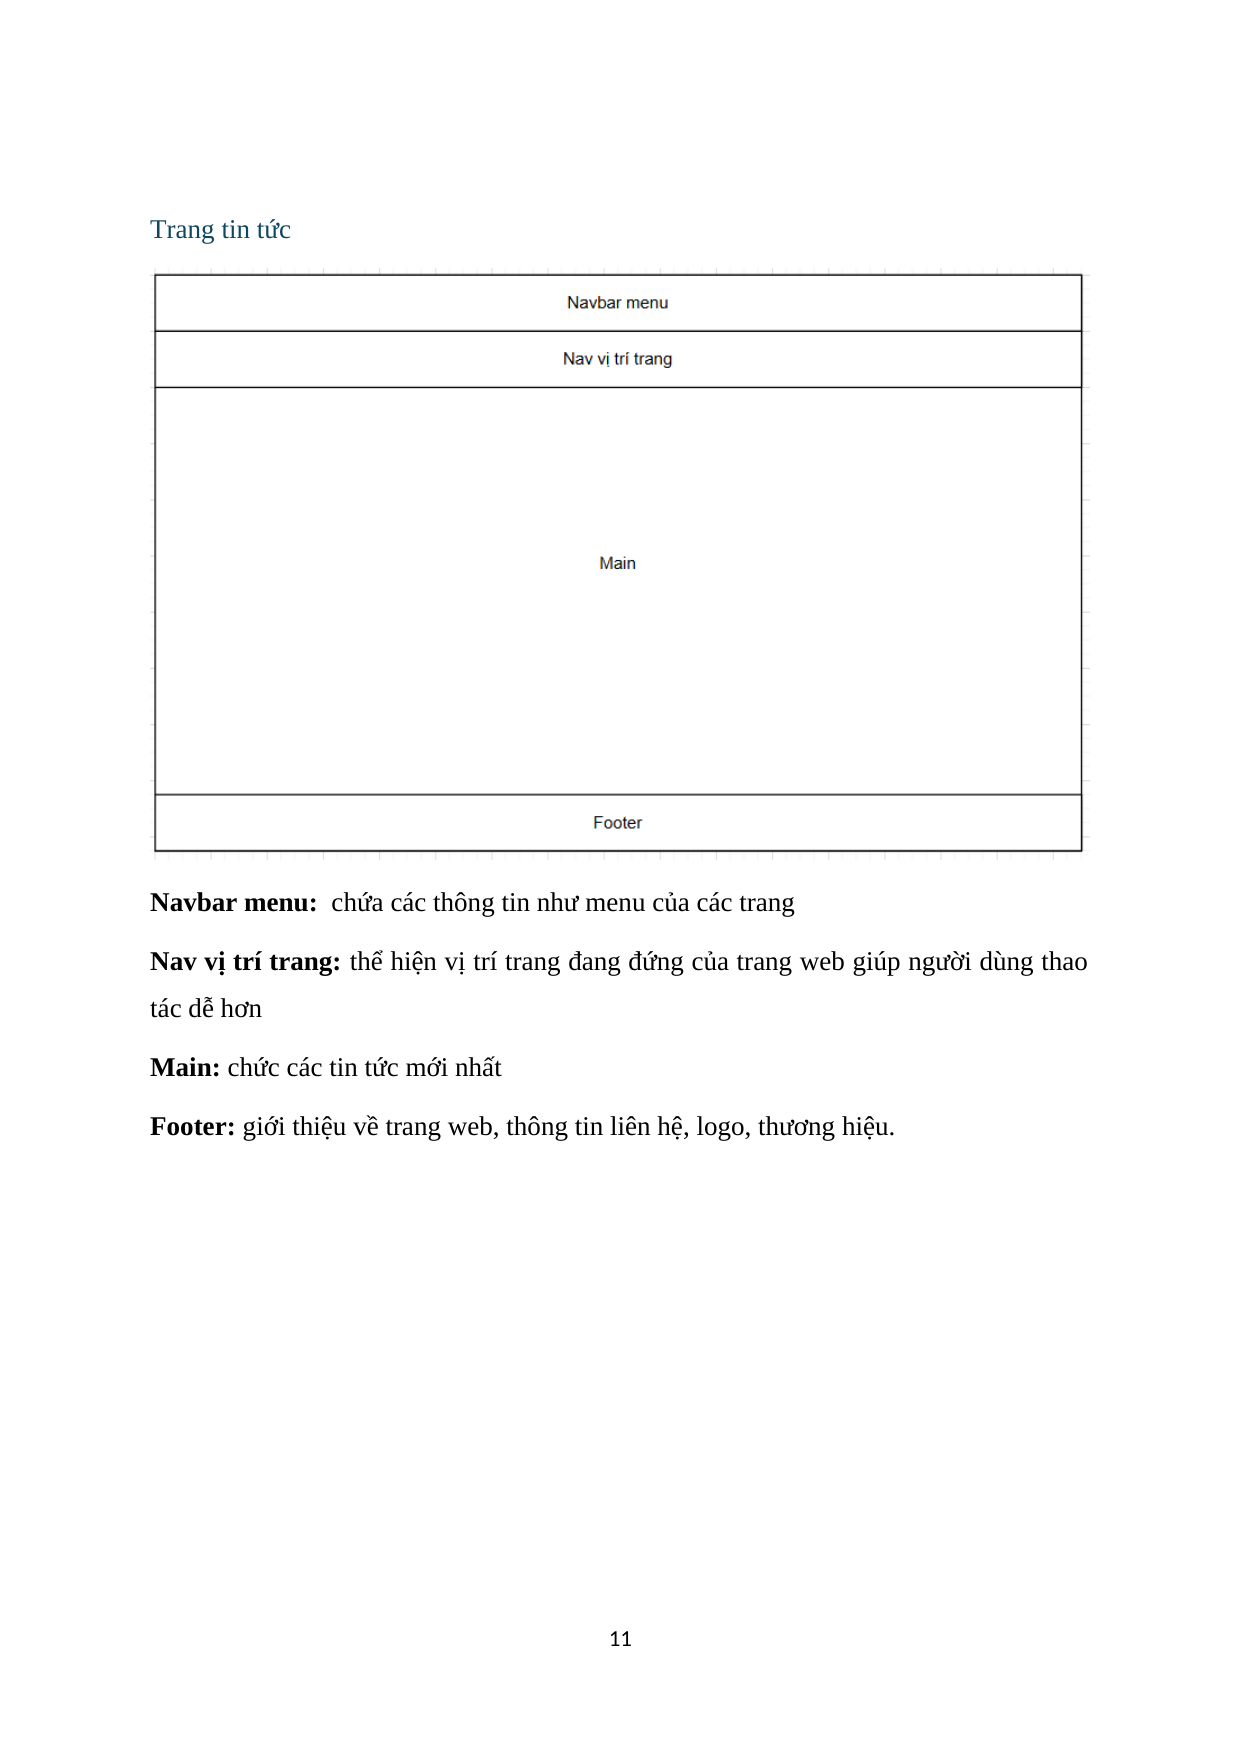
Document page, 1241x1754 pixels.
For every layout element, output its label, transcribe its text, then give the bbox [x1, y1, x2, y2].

text Footer: giới thiệu về trang web, thông tin liên hệ, logo, thương hiệu. [150, 1110, 1090, 1141]
subtitle Trang tin tức [150, 213, 1090, 244]
text Main: chức các tin tức mới nhất [150, 1051, 1090, 1082]
text Nav vị trí trang: thể hiện vị trí trang đang đứng của trang web giúp người dùng thao tác dễ hơn [150, 945, 1090, 1023]
text Navbar menu: chứa các thông tin như menu của các trang [150, 886, 1090, 917]
picture [150, 268, 1091, 860]
